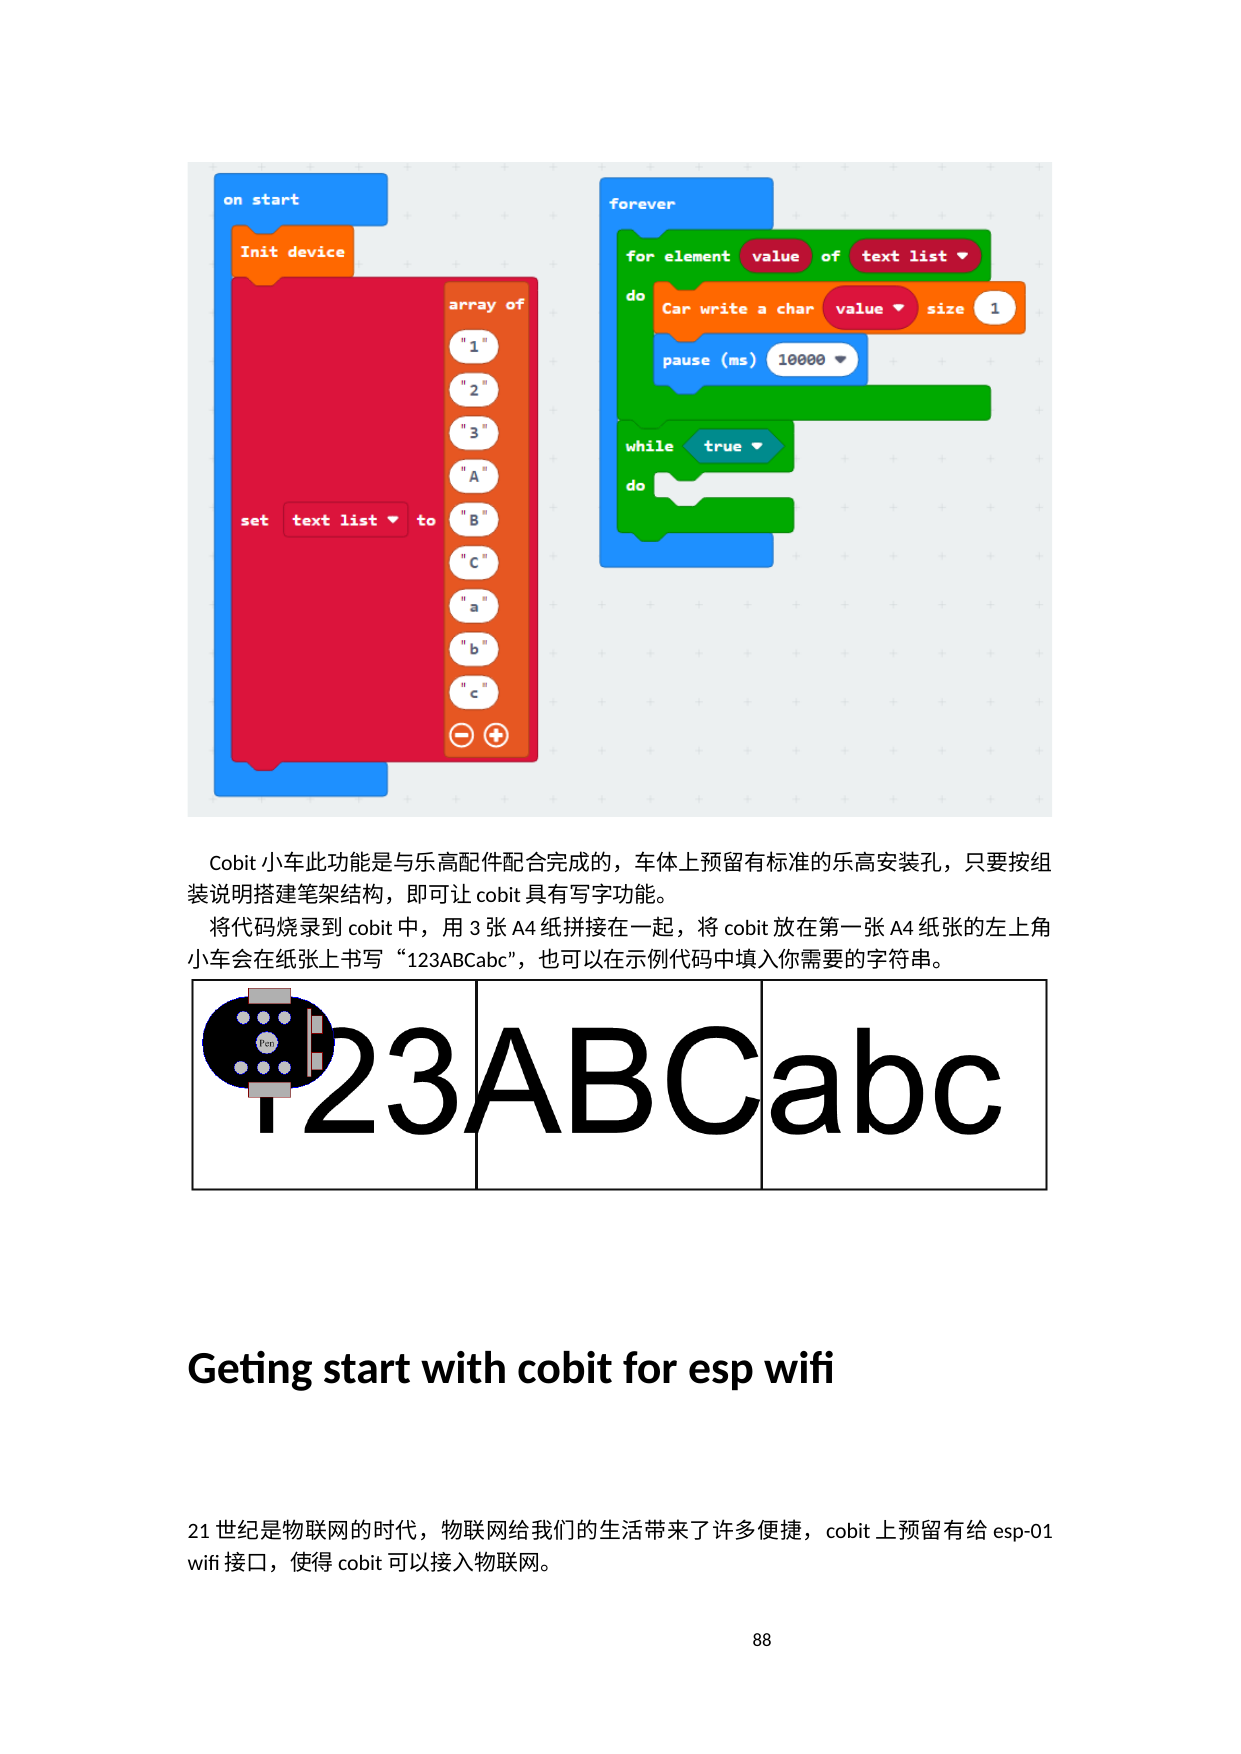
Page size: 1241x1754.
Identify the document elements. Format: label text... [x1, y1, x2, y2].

picture [187, 974, 1052, 1195]
text Cobit小车此功能是与乐高配件配合完成的，车体上预留有标准的乐高安装孔，只要按组装说明搭建笔架结构，即可让cobit具有写字功能。 [187, 844, 1053, 909]
subtitle Geting start with cobit for esp wifi [187, 1335, 1053, 1400]
picture [187, 162, 1053, 817]
text 21世纪是物联网的时代，物联网给我们的生活带来了许多便捷，cobit上预留有给esp-01 wifi接口，使得cobit可以接入物联网。 [187, 1512, 1053, 1577]
text 将代码烧录到cobit中，用3张A4纸拼接在一起，将cobit放在第一张A4纸张的左上角，小车会在纸张上书写“123ABCabc”，也可以在示例代码中填入你需要的字符串。 [187, 909, 1053, 974]
